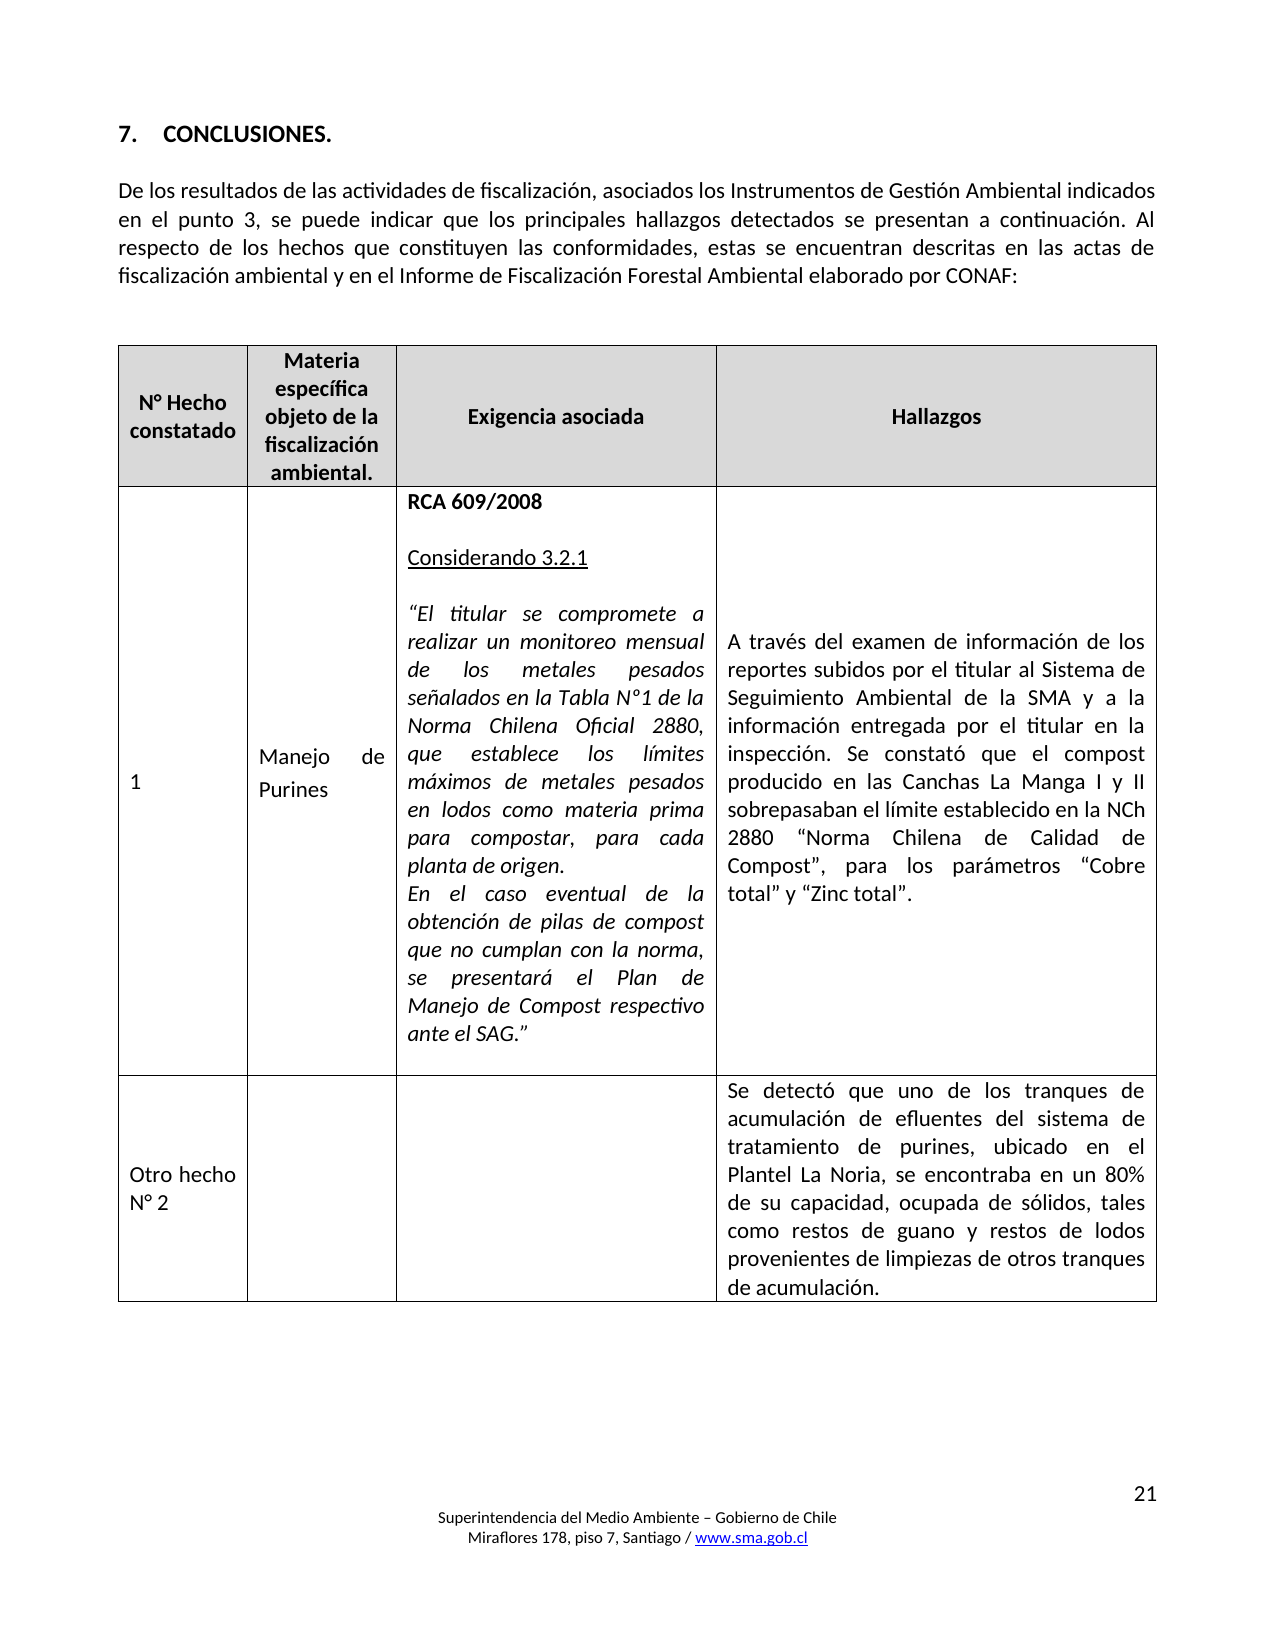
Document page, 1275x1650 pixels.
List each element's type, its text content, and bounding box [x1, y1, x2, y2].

table_cell Manejo de Purines [248, 487, 396, 1075]
text De los resultados de las actividades de fiscalización, asociados los Instrumentos de Gestión Ambiental indicados en el punto 3, se puede indicar que los principales hallazgos detectados se presentan a continuación. Al respecto de los hechos que constituyen las conformidades, estas se encuentran descritas en las actas de fiscalización ambiental y en el Informe de Fiscalización Forestal Ambiental elaborado por CONAF: [118, 177, 1157, 289]
table_cell A través del examen de información de los reportes subidos por el titular al Sistema de Seguimiento Ambiental de la SMA y a la información entregada por el titular en la inspección. Se constató que el compost producido en las Canchas La Manga I y II sobrepasaban el límite establecido en la NCh 2880 “Norma Chilena de Calidad de Compost”, para los parámetros “Cobre total” y “Zinc total”. [717, 487, 1156, 1075]
table_cell 1 [119, 487, 247, 1075]
table_header Hallazgos [717, 346, 1156, 486]
table_header N° Hecho constatado [119, 346, 247, 486]
subtitle CONCLUSIONES. [118, 118, 1157, 149]
table_header Exigencia asociada [397, 346, 716, 486]
table_cell Se detectó que uno de los tranques de acumulación de efluentes del sistema de tratamiento de purines, ubicado en el Plantel La Noria, se encontraba en un 80% de su capacidad, ocupada de sólidos, tales como restos de guano y restos de lodos provenientes de limpiezas de otros tranques de acumulación. [717, 1076, 1156, 1301]
table_header Materia específica objeto de la fiscalización ambiental. [248, 346, 396, 486]
table_cell [397, 1076, 716, 1301]
table_cell [248, 1076, 396, 1301]
table_cell RCA 609/2008 Considerando 3.2.1 “El titular se compromete a realizar un monitoreo mensual de los metales pesados señalados en la Tabla Nº1 de la Norma Chilena Oficial 2880, que establece los límites máximos de metales pesados en lodos como materia prima para compostar, para cada planta de origen. En el caso eventual de la obtención de pilas de compost que no cumplan con la norma, se presentará el Plan de Manejo de Compost respectivo ante el SAG.” [397, 487, 716, 1075]
table_cell Otro hecho N° 2 [119, 1076, 247, 1301]
